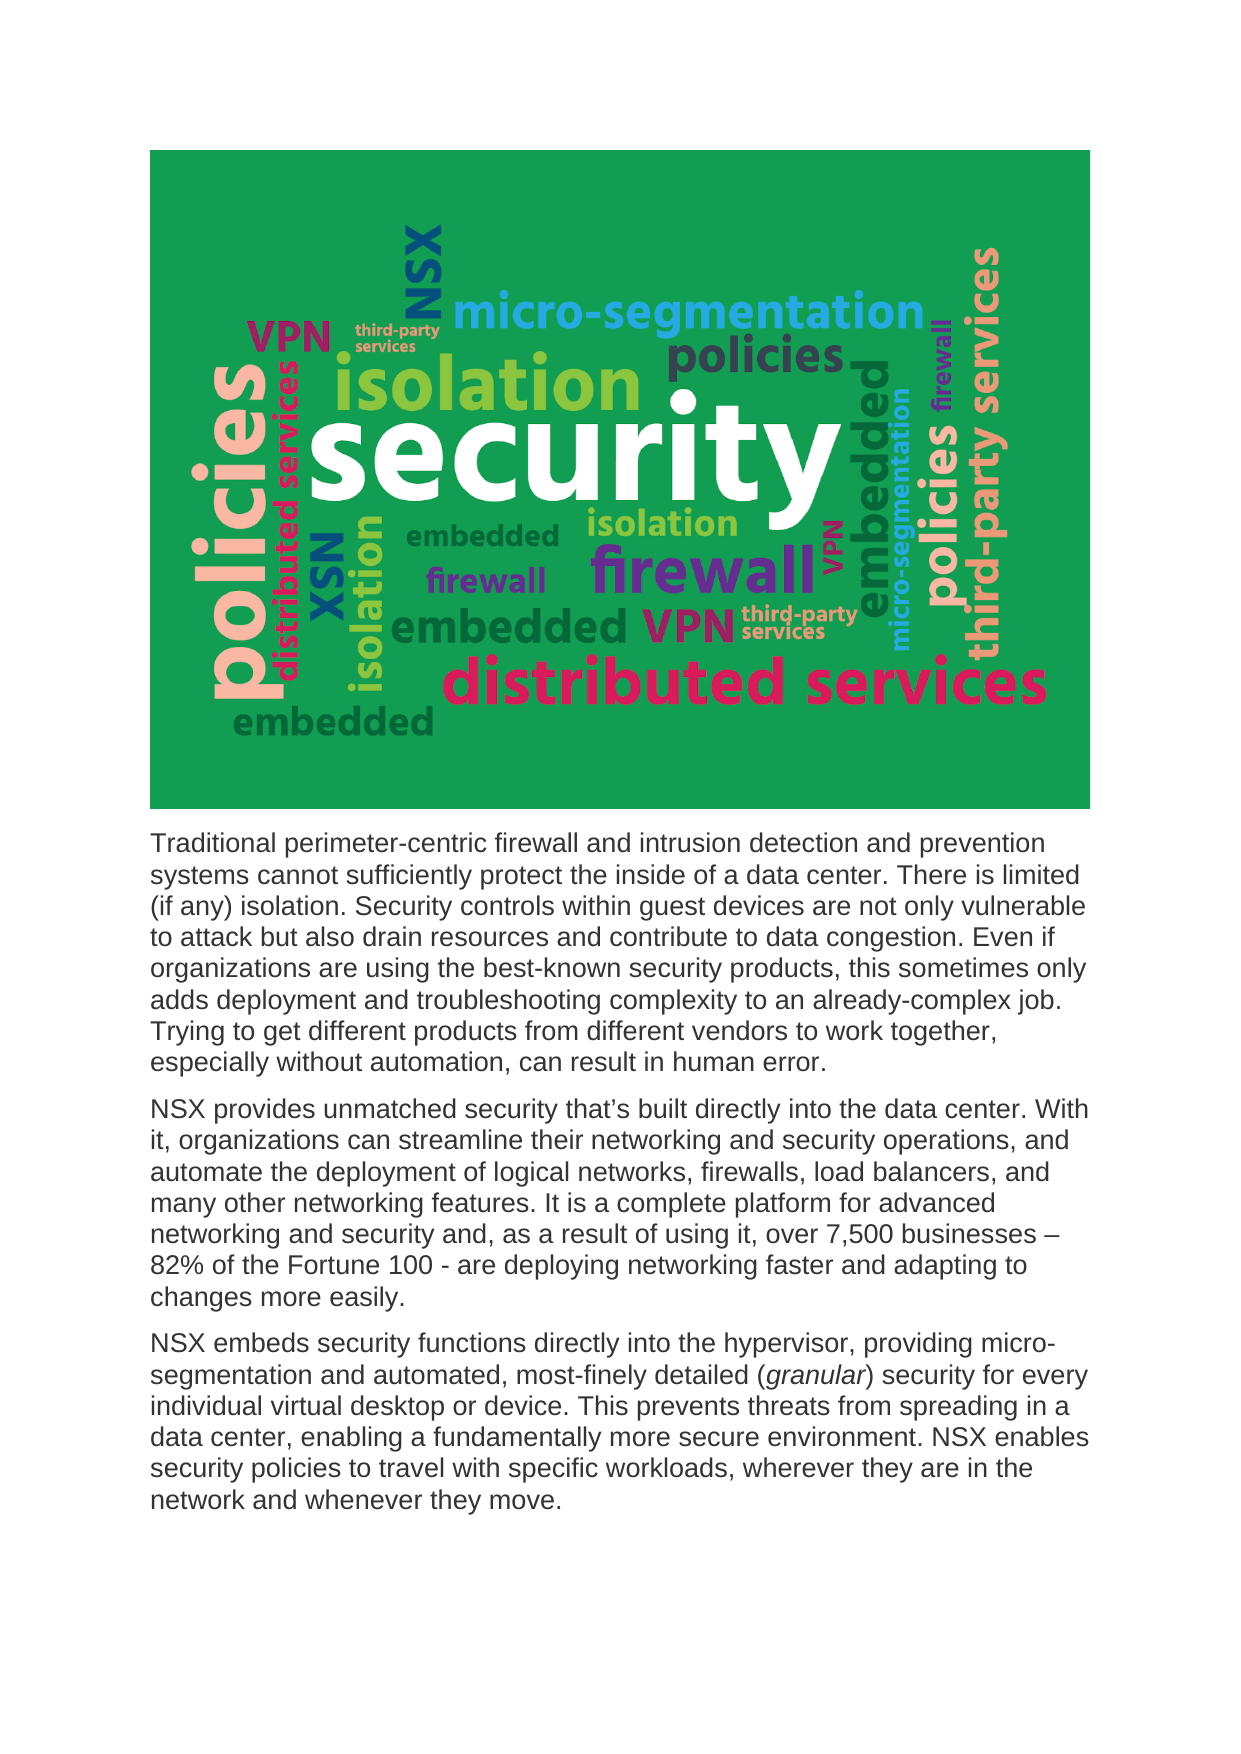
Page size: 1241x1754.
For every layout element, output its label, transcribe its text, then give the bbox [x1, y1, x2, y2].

text Traditional perimeter-centric firewall and intrusion detection and prevention systems cannot sufficiently protect the inside of a data center. There is limited (if any) isolation. Security controls within guest devices are not only vulnerable to attack but also drain resources and contribute to data congestion. Even if organizations are using the best-known security products, this sometimes only adds deployment and troubleshooting complexity to an already-complex job. Trying to get different products from different vendors to work together, especially without automation, can result in human error. [150, 827, 1090, 1077]
text NSX embeds security functions directly into the hypervisor, providing micro-segmentation and automated, most-finely detailed (granular) security for every individual virtual desktop or device. This prevents threats from spreading in a data center, enabling a fundamentally more secure environment. NSX enables security policies to travel with specific workloads, wherever they are in the network and whenever they move. [150, 1327, 1090, 1515]
picture [150, 150, 1091, 809]
text NSX provides unmatched security that’s built directly into the data center. With it, organizations can streamline their networking and security operations, and automate the deployment of logical networks, firewalls, load balancers, and many other networking features. It is a complete platform for advanced networking and security and, as a result of using it, over 7,500 businesses – 82% of the Fortune 100 - are deploying networking faster and adapting to changes more easily. [150, 1093, 1090, 1312]
